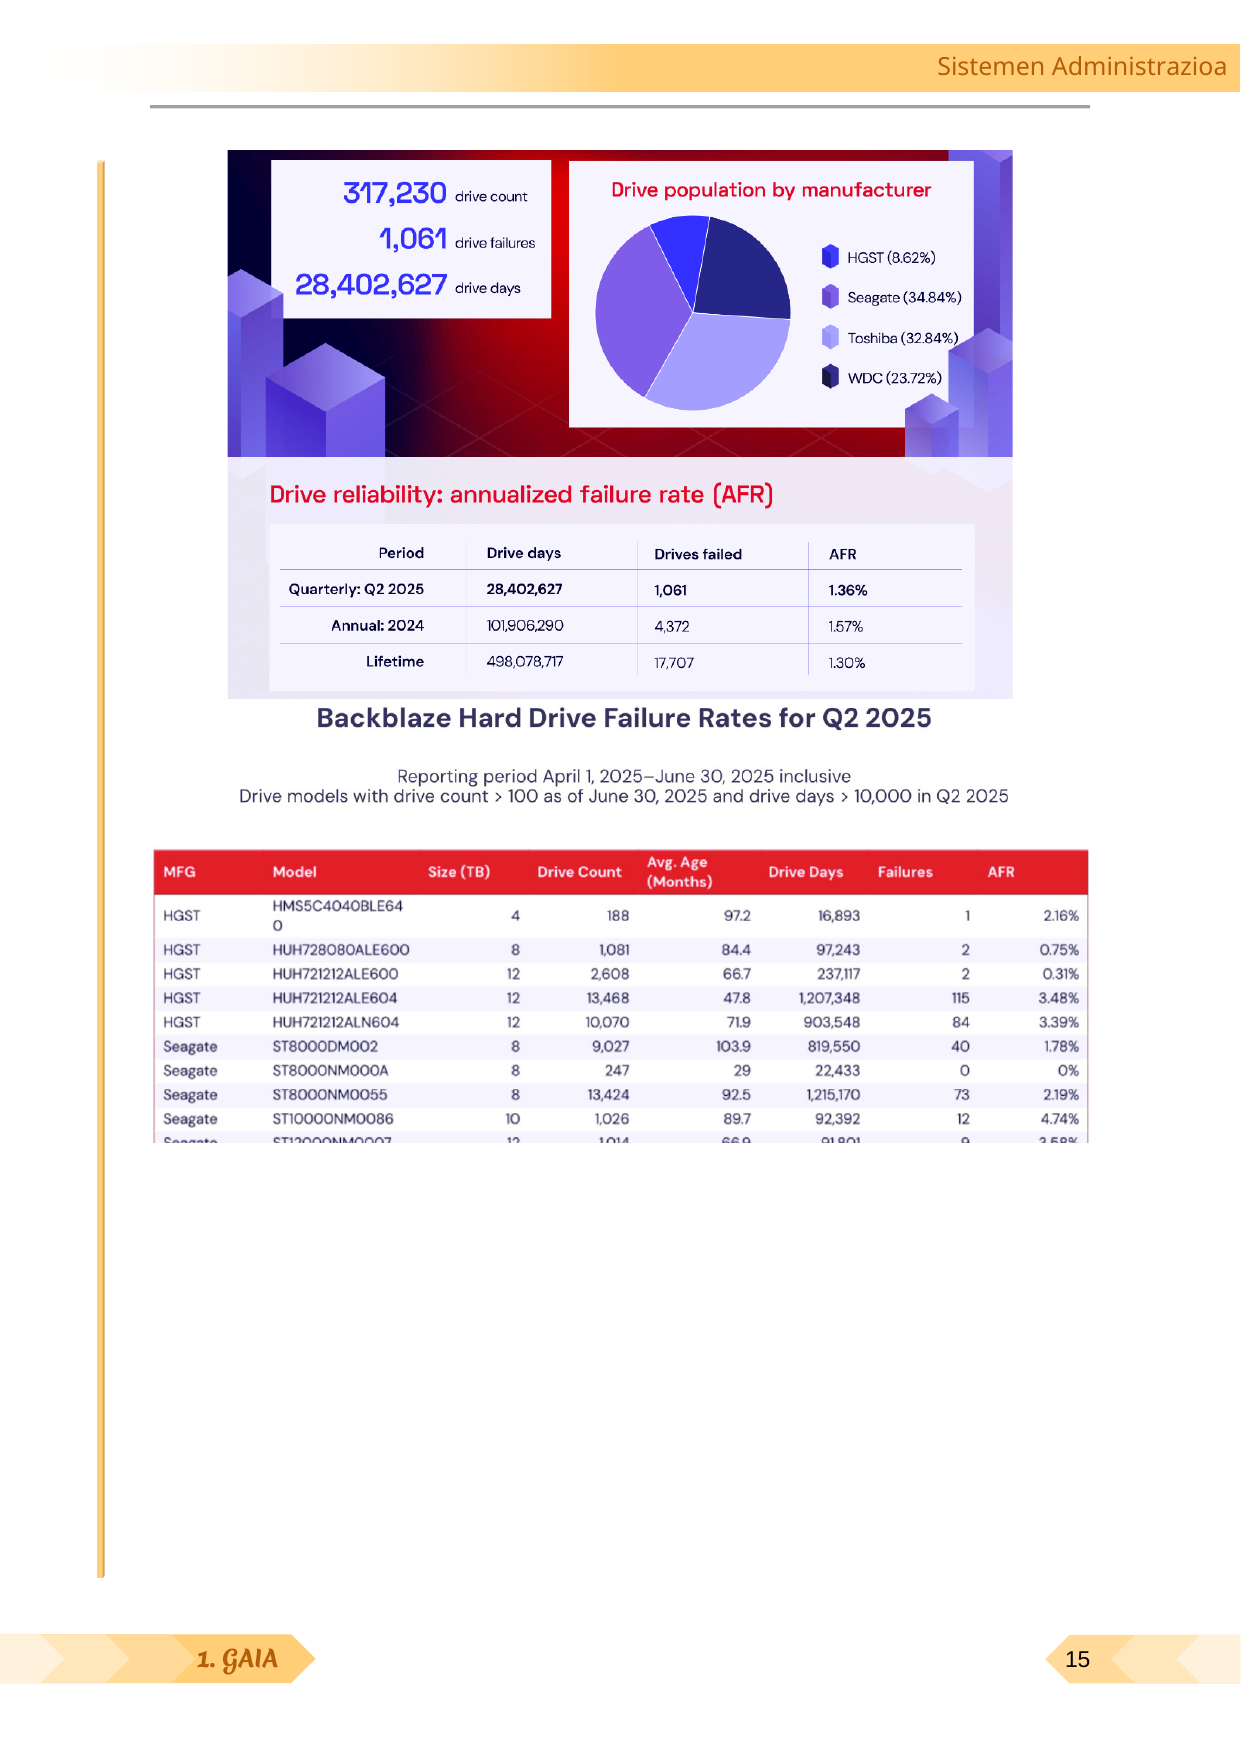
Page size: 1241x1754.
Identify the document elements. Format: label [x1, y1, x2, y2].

picture [150, 702, 1091, 1143]
picture [227, 150, 1013, 699]
